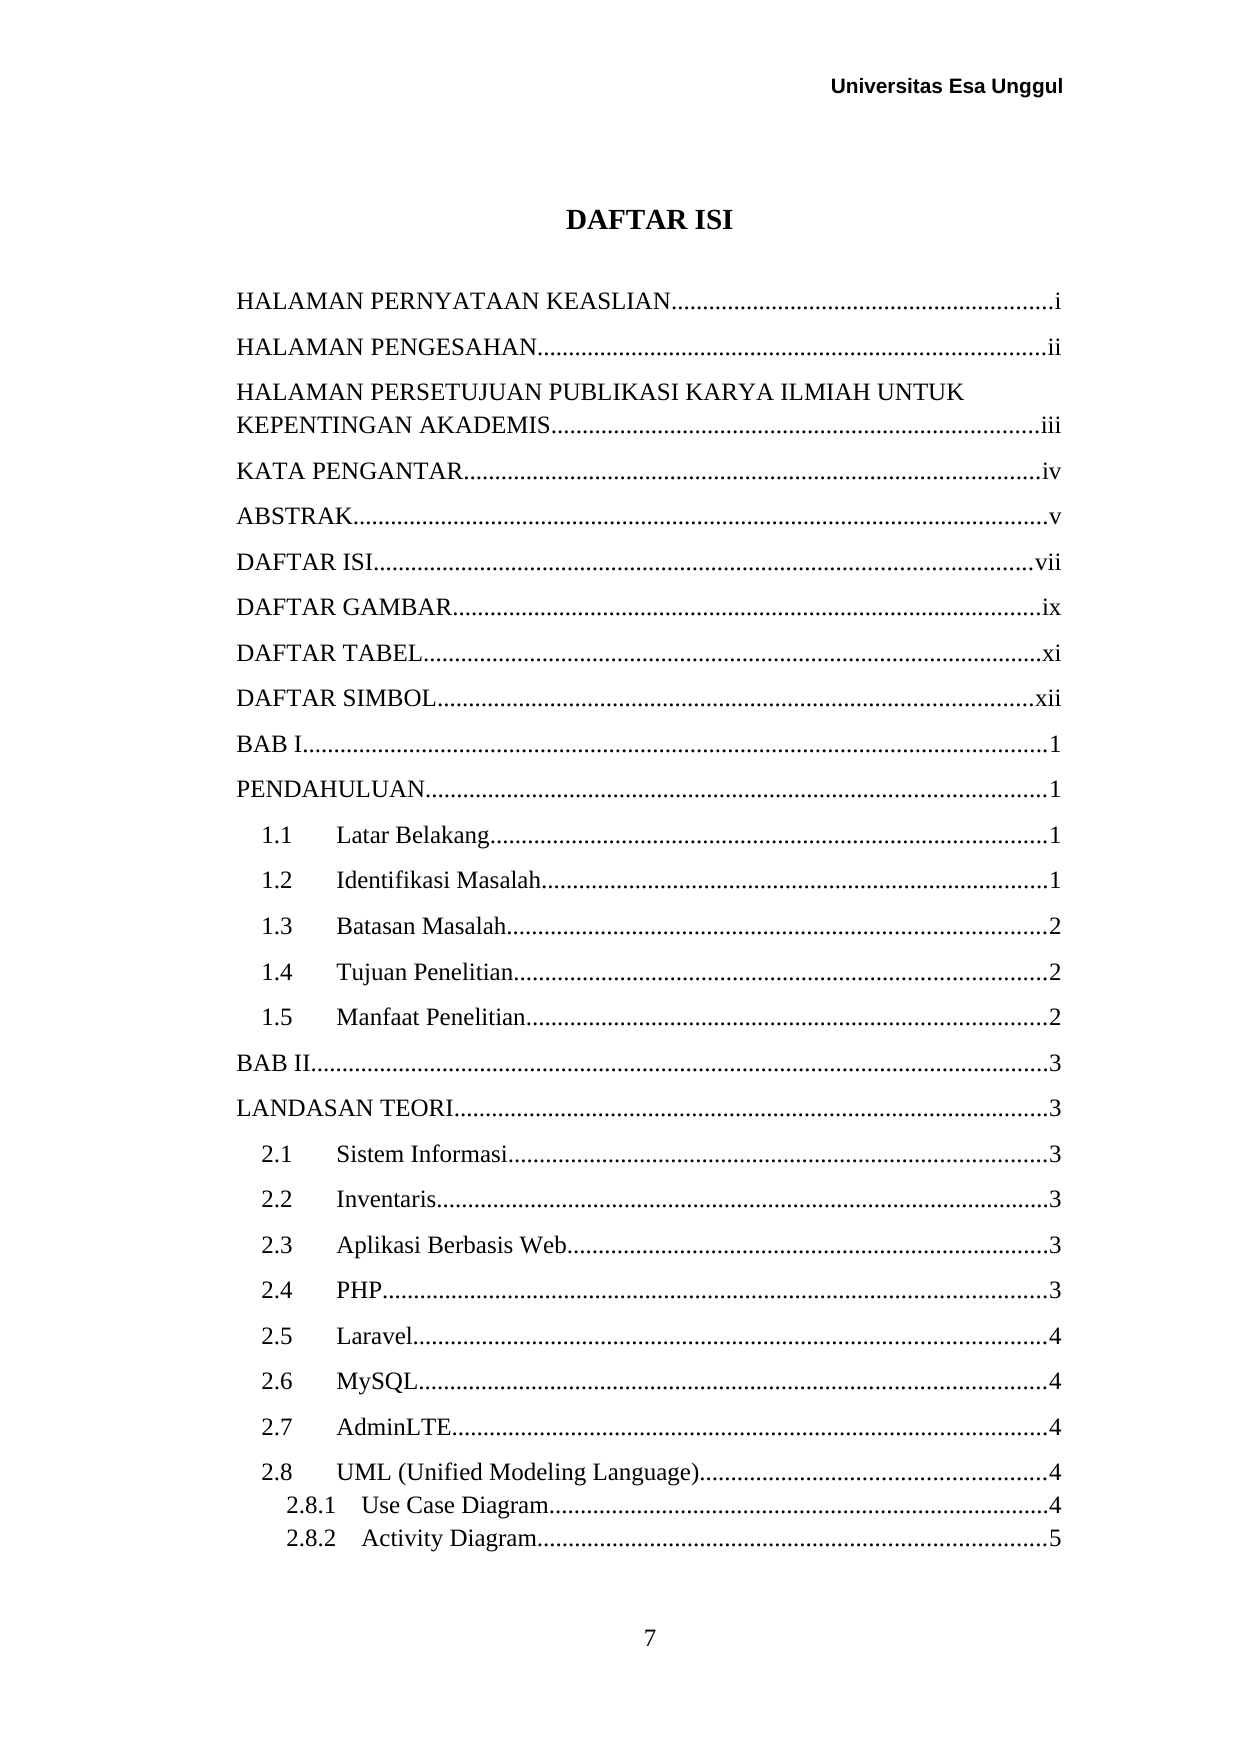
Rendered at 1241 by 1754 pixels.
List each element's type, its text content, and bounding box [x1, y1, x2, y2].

text 1.5 Manfaat Penelitian 2 [261, 1002, 1063, 1031]
text PENDAHULUAN 1 [236, 774, 1063, 803]
text 2.5 Laravel 4 [261, 1321, 1063, 1349]
subtitle DAFTAR ISI [236, 202, 1063, 236]
text 2.6 MySQL 4 [261, 1366, 1063, 1395]
text 2.8 UML (Unified Modeling Language) 4 [261, 1457, 1063, 1486]
text BAB II 3 [236, 1048, 1063, 1076]
text 1.3 Batasan Masalah 2 [261, 911, 1063, 940]
text DAFTAR GAMBAR ix [236, 592, 1063, 621]
text 2.4 PHP 3 [261, 1275, 1063, 1304]
text KATA PENGANTAR iv [236, 456, 1063, 484]
text BAB I 1 [236, 729, 1063, 758]
text 2.3 Aplikasi Berbasis Web 3 [261, 1230, 1063, 1258]
text DAFTAR SIMBOL xii [236, 683, 1063, 712]
text 2.1 Sistem Informasi 3 [261, 1139, 1063, 1167]
text 1.2 Identifikasi Masalah 1 [261, 866, 1063, 894]
text DAFTAR ISI vii [236, 547, 1063, 576]
text DAFTAR TABEL xi [236, 638, 1063, 667]
text HALAMAN PERNYATAAN KEASLIAN i [236, 286, 1063, 315]
text LANDASAN TEORI 3 [236, 1093, 1063, 1122]
text 2.8.1 Use Case Diagram 4 [286, 1490, 1063, 1519]
text 2.2 Inventaris 3 [261, 1184, 1063, 1213]
text HALAMAN PERSETUJUAN PUBLIKASI KARYA ILMIAH UNTUK KEPENTINGAN AKADEMIS iii [236, 377, 1063, 439]
text 1.1 Latar Belakang 1 [261, 820, 1063, 849]
text 2.8.2 Activity Diagram 5 [286, 1523, 1063, 1552]
text ABSTRAK v [236, 501, 1063, 530]
text 2.7 AdminLTE 4 [261, 1412, 1063, 1441]
text HALAMAN PENGESAHAN ii [236, 332, 1063, 361]
text 1.4 Tujuan Penelitian 2 [261, 957, 1063, 985]
